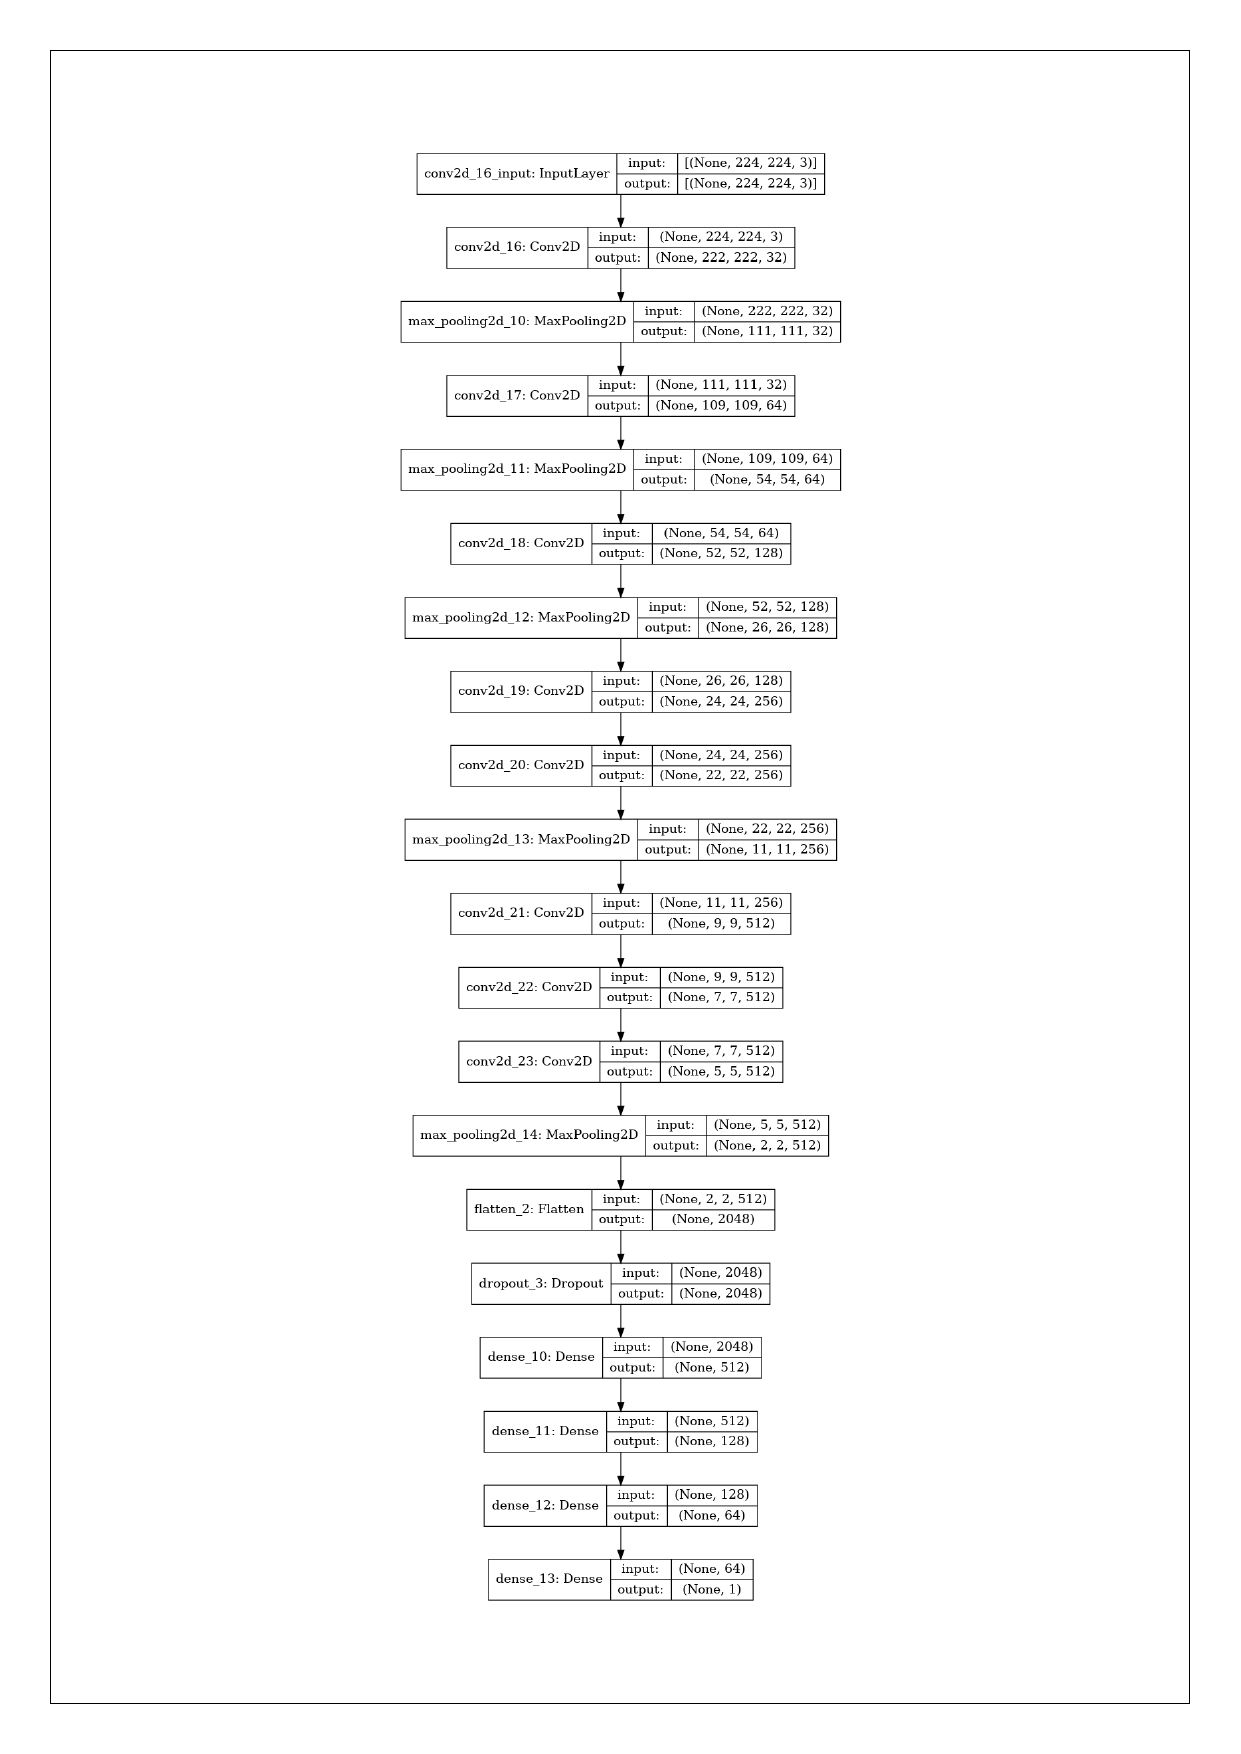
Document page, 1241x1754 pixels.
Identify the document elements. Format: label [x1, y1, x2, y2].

picture [397, 150, 844, 1604]
